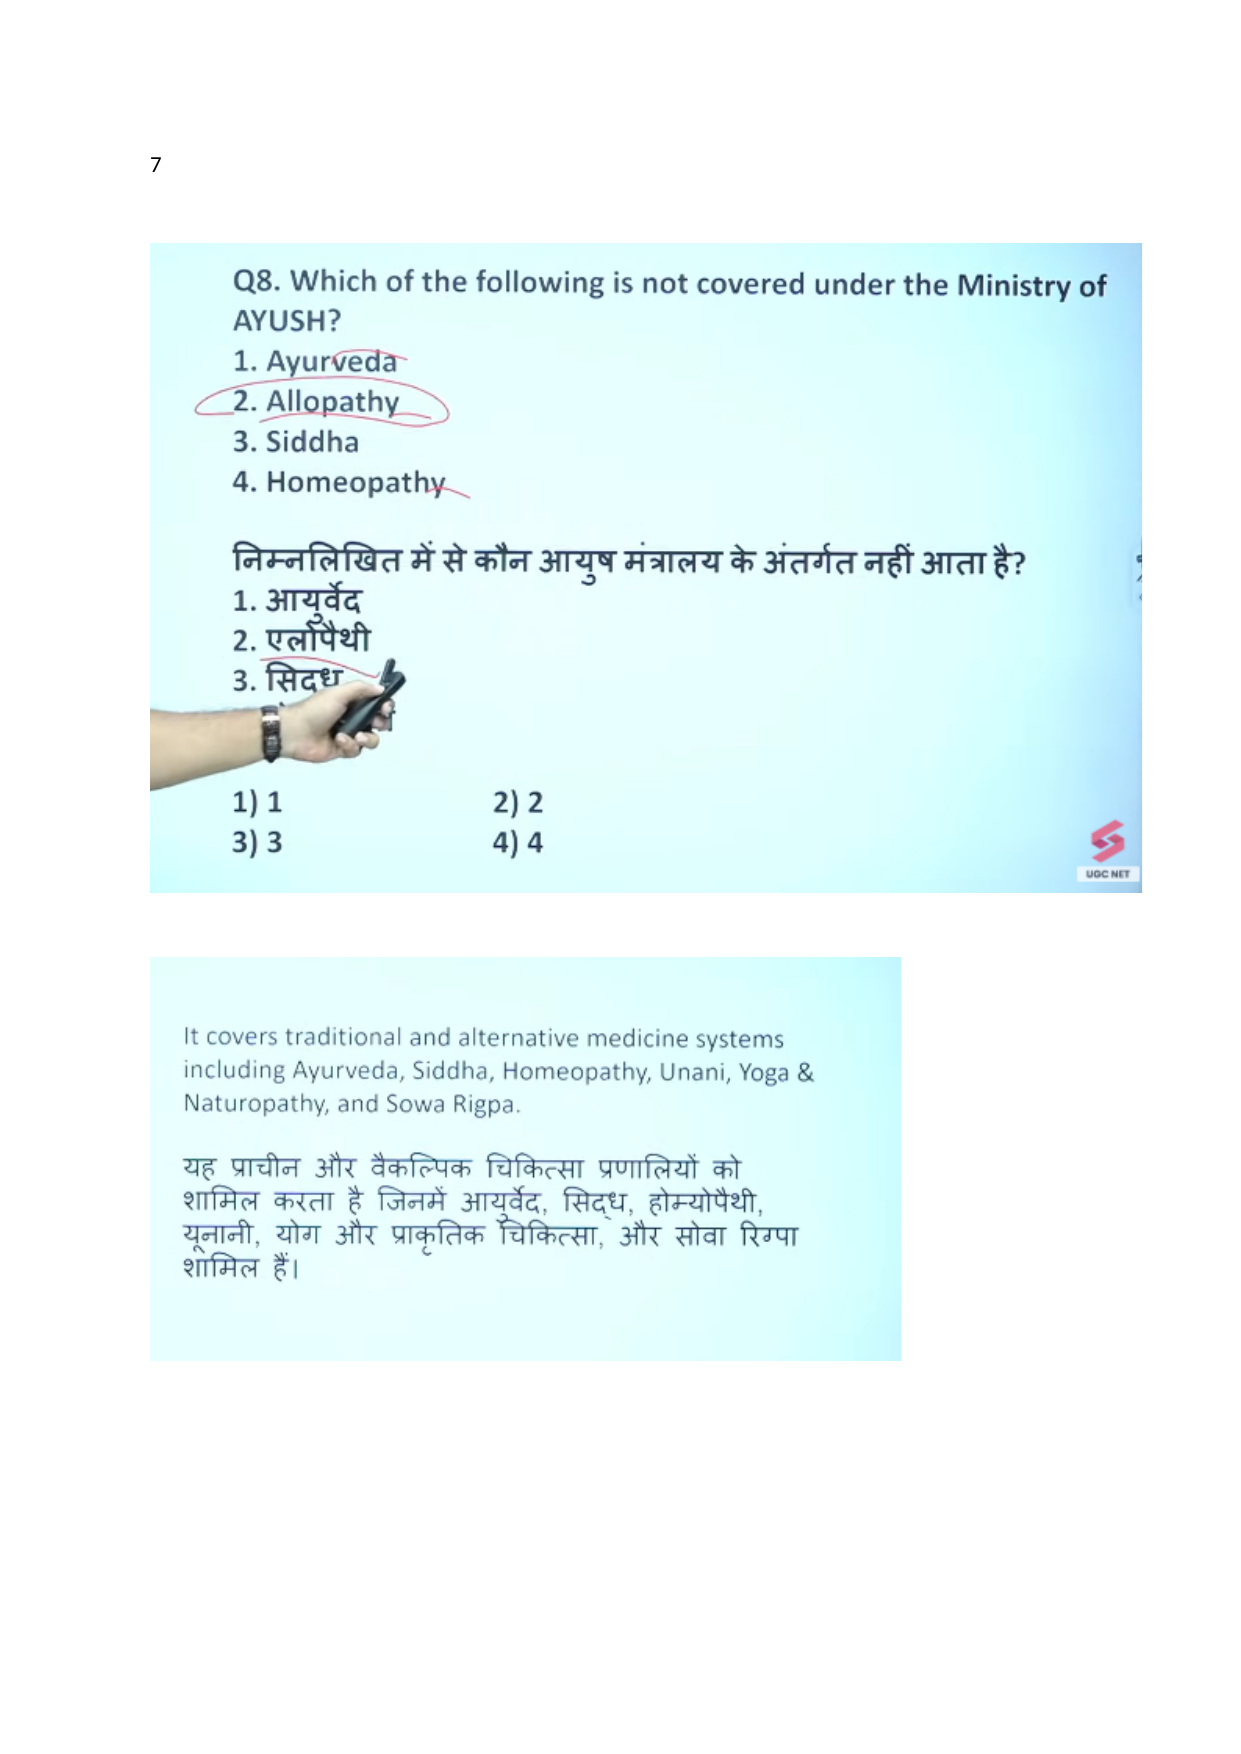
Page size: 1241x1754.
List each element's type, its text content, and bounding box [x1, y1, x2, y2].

picture [150, 243, 1143, 893]
picture [150, 957, 902, 1361]
text 7 [150, 150, 1090, 178]
